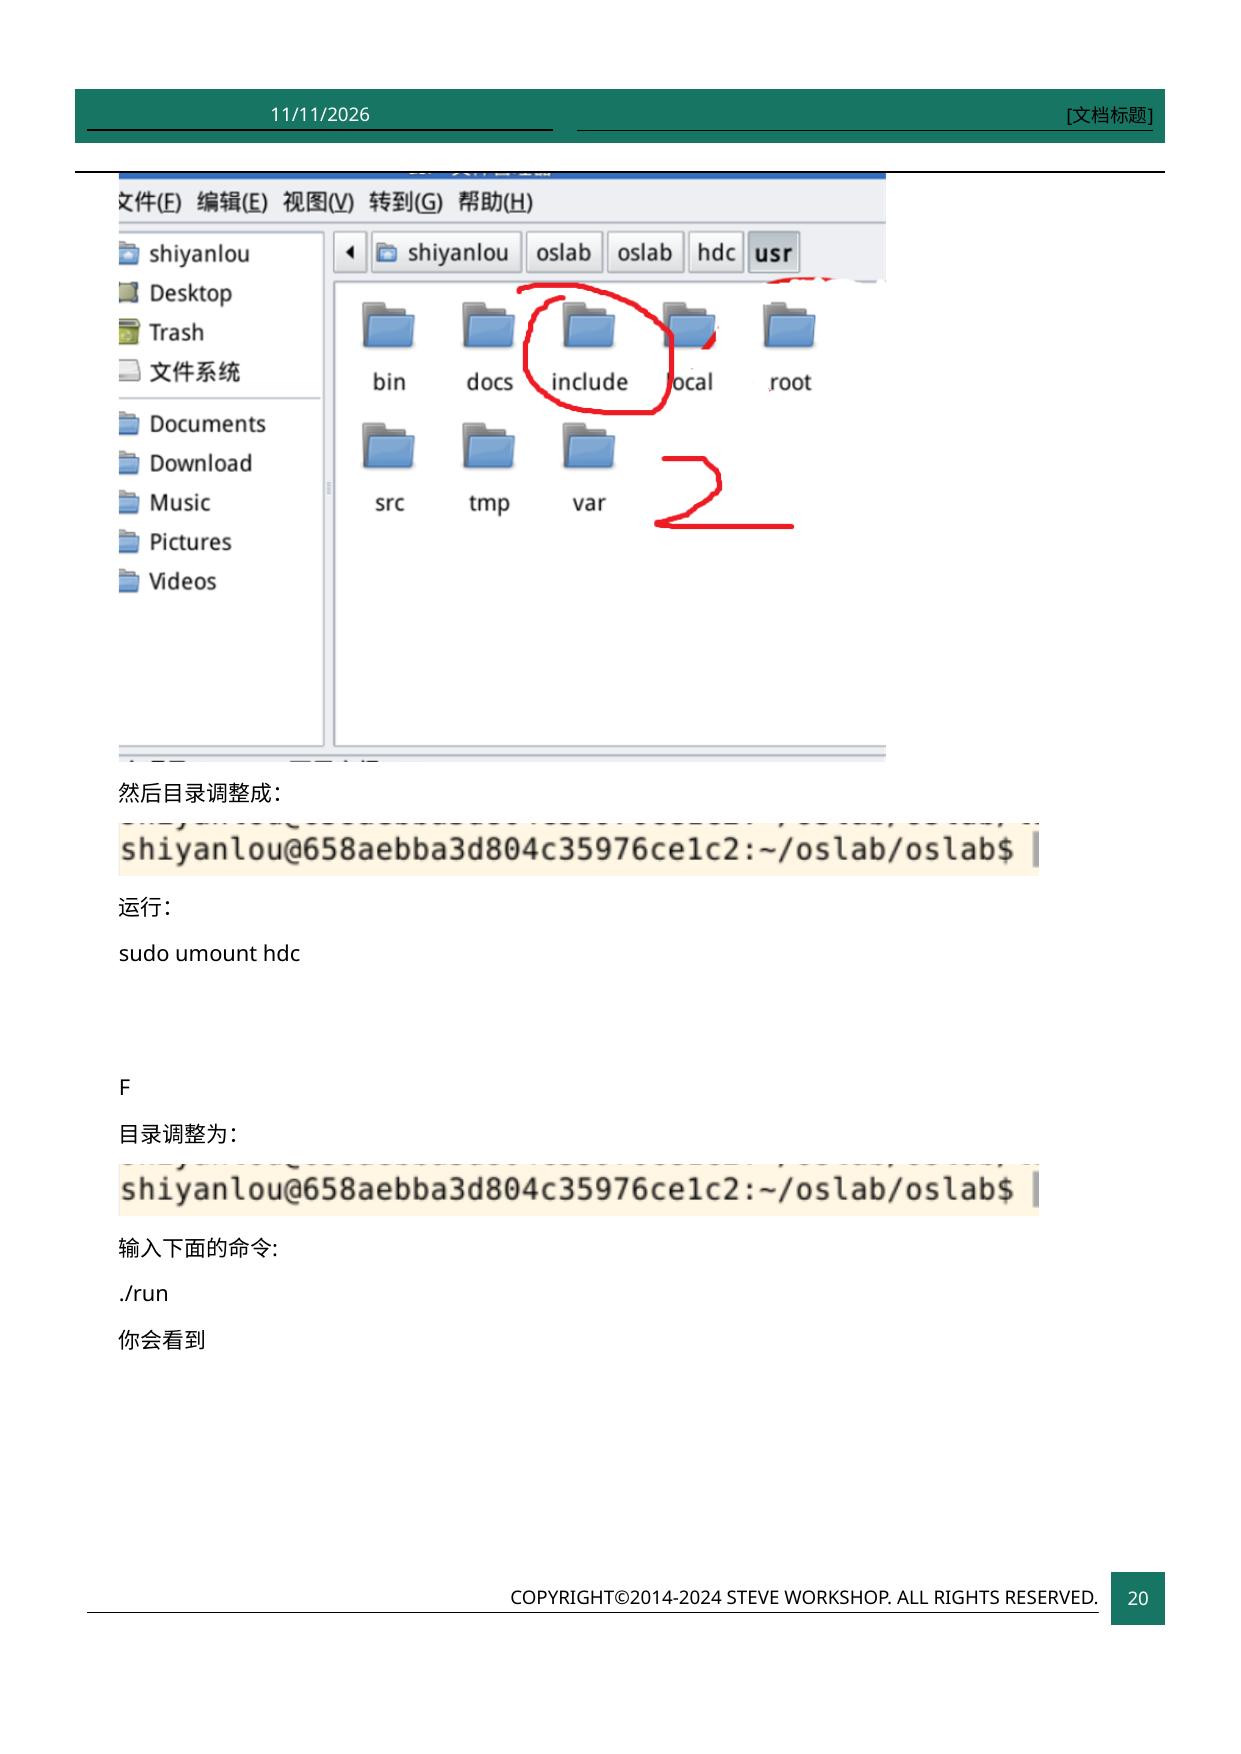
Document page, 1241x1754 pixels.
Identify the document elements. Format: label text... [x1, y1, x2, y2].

text ./run [75, 1278, 1165, 1308]
picture [118, 823, 1039, 876]
text sudo umount hdc [75, 938, 1165, 968]
text 输入下面的命令: [75, 1231, 1165, 1262]
text 运行： [75, 890, 1165, 922]
text F [75, 1072, 1165, 1102]
picture [118, 173, 887, 762]
picture [118, 1164, 1039, 1216]
text 你会看到 [75, 1323, 1165, 1354]
text 目录调整为： [75, 1117, 1165, 1148]
text 然后目录调整成： [75, 776, 1165, 808]
